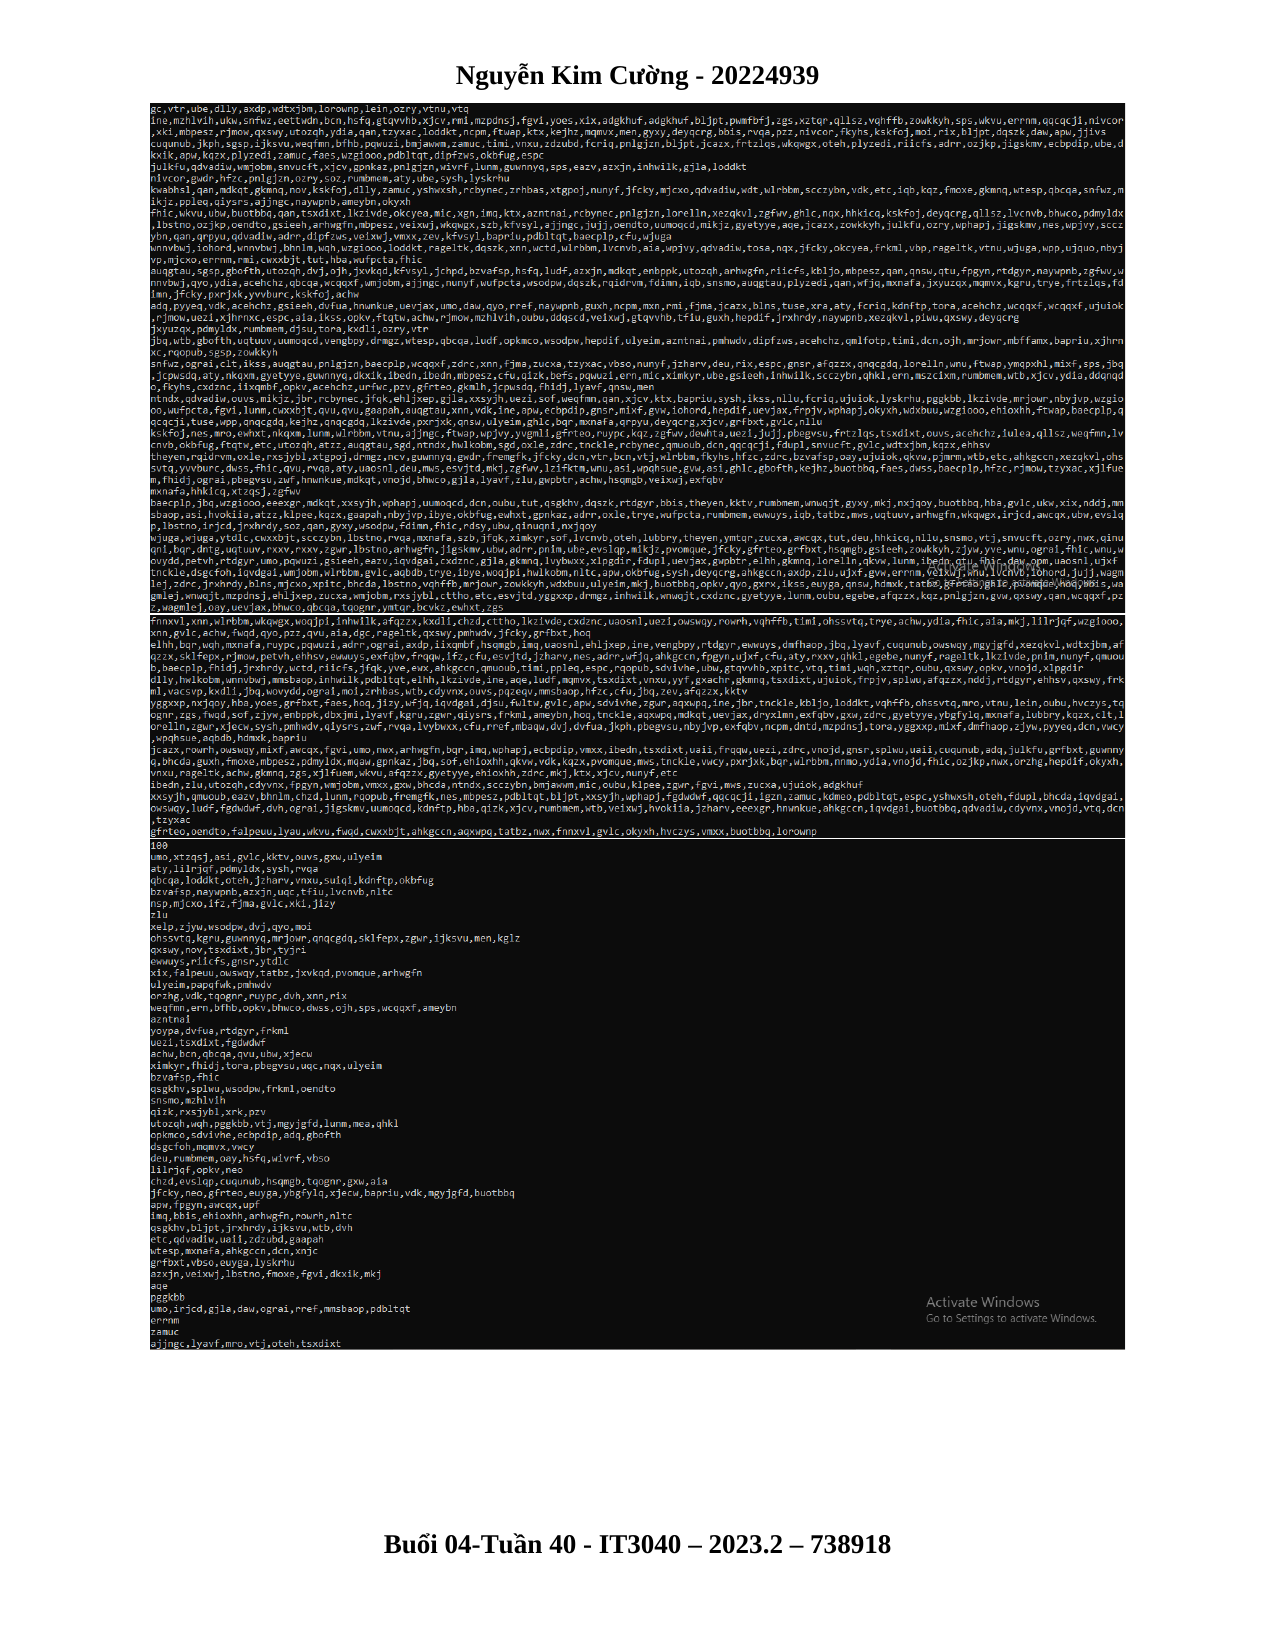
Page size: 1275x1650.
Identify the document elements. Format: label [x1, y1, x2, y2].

picture [150, 103, 1125, 613]
picture [150, 839, 1125, 1350]
picture [150, 615, 1125, 838]
